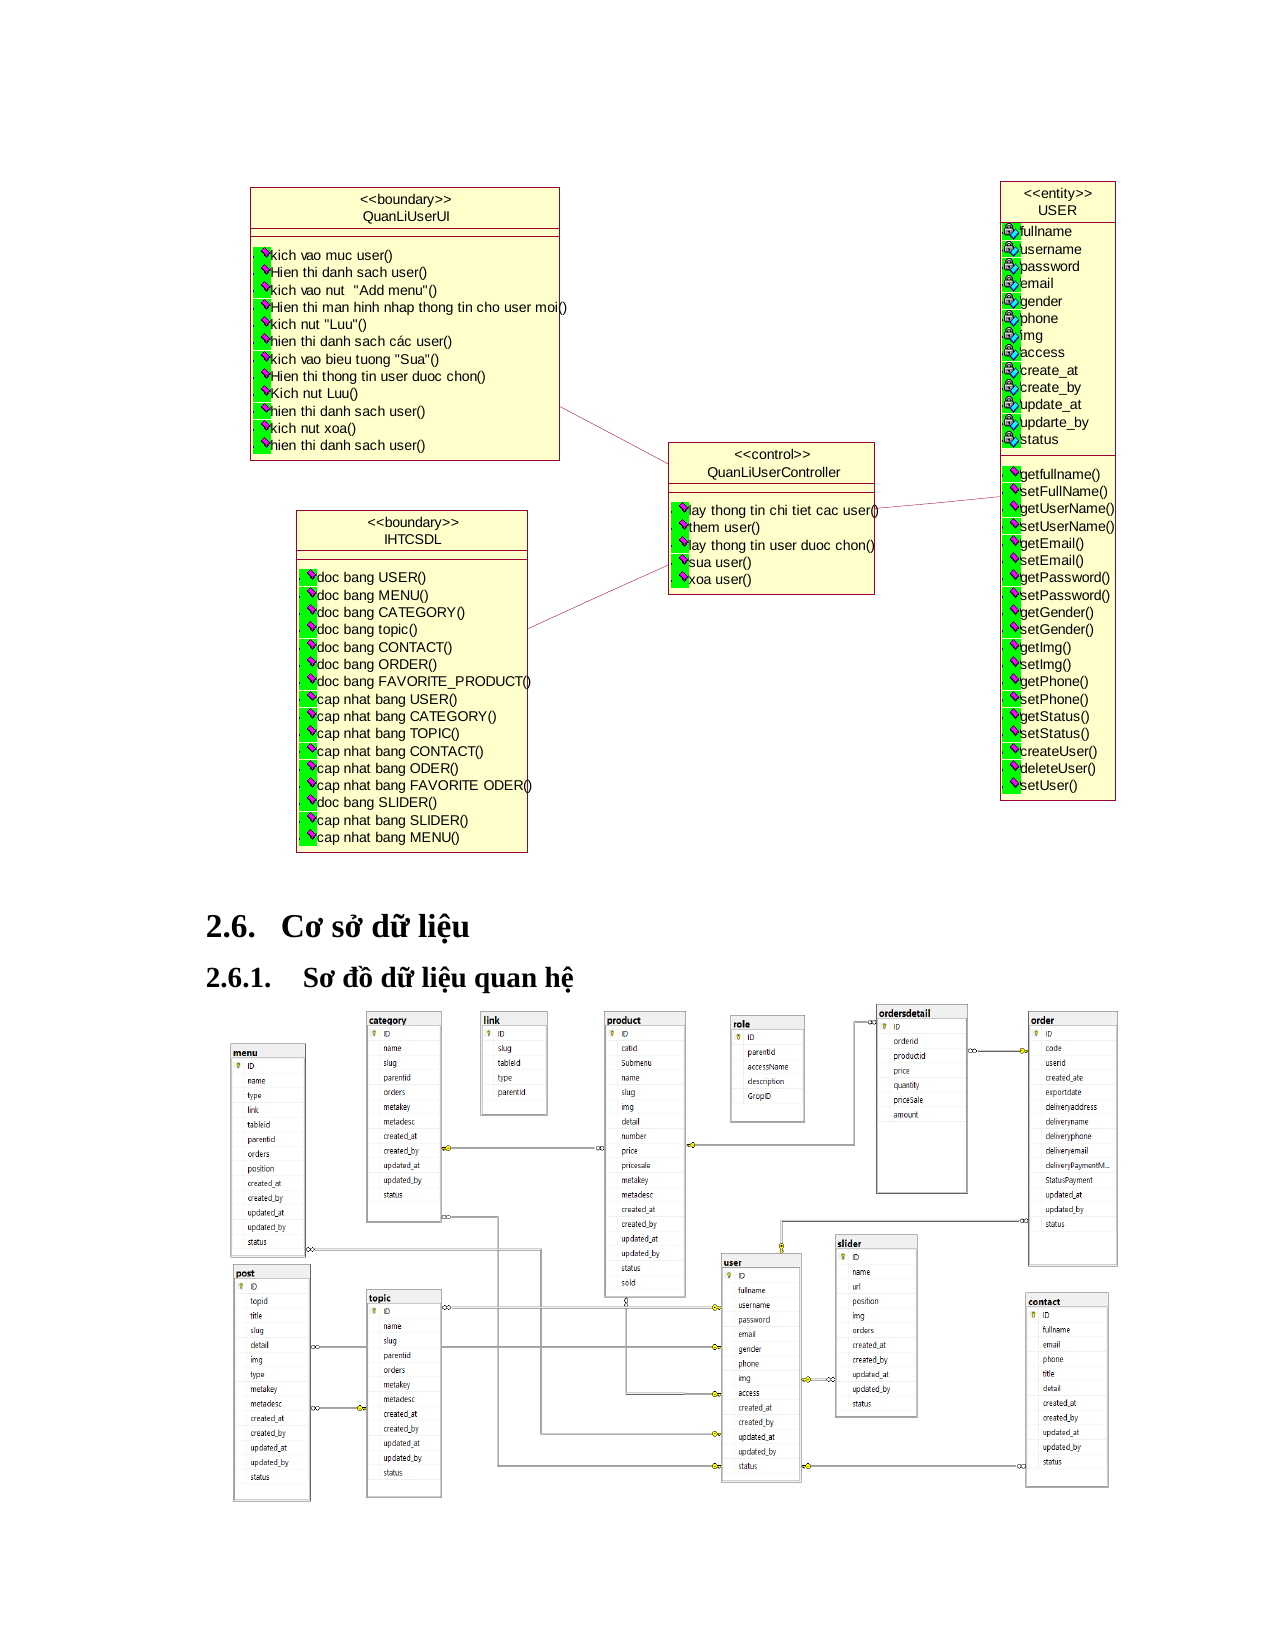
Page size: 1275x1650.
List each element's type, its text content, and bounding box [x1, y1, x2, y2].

subtitle Sơ đồ dữ liệu quan hệ [206, 960, 1157, 994]
picture [206, 1003, 1157, 1505]
subtitle Cơ sở dữ liệu [206, 906, 1157, 944]
